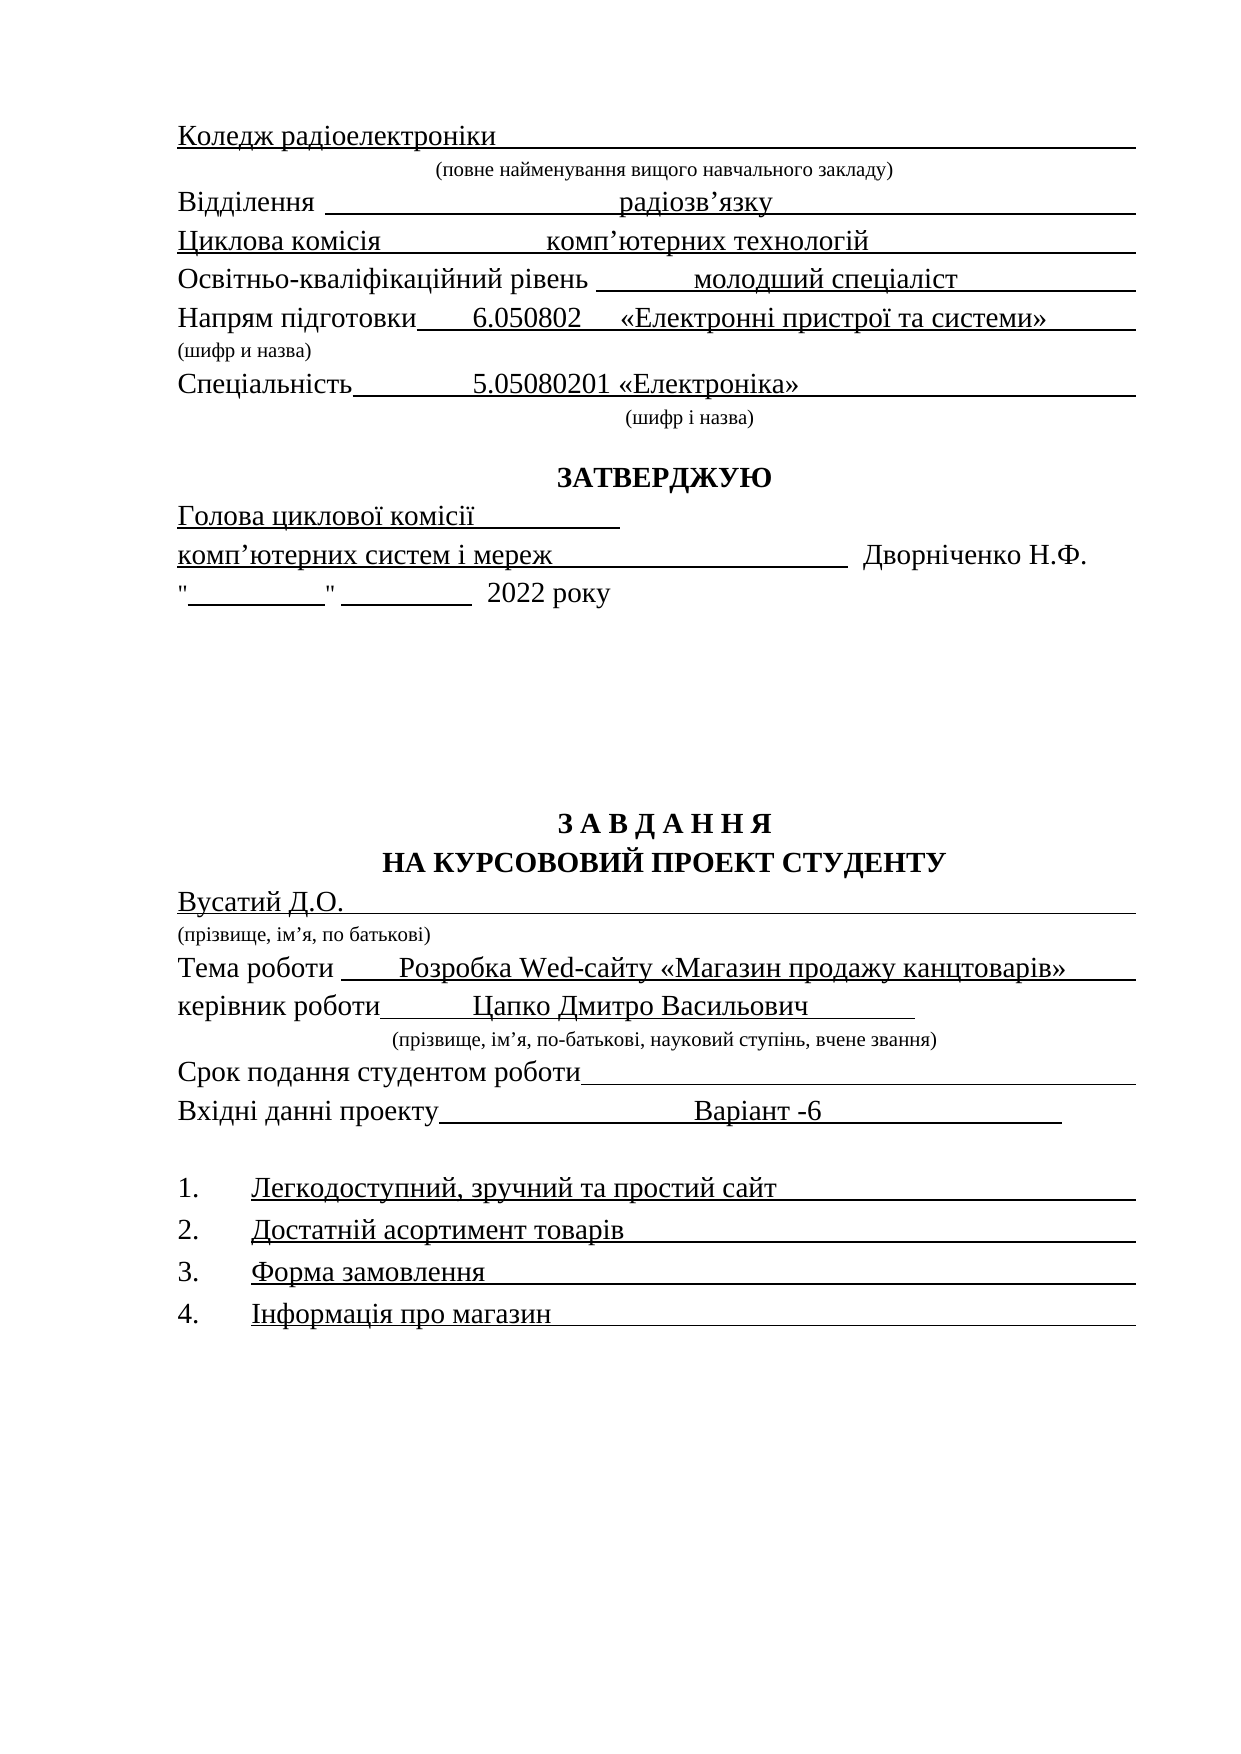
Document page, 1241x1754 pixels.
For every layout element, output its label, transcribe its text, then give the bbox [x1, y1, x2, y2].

text (шифр и назва) [177, 338, 1152, 362]
text Вусатий Д.О. [177, 884, 1152, 917]
text Тема роботи Розробка Wed-сайту «Магазин продажу канцтоварів» [177, 950, 1152, 983]
text керівник роботи Цапко Дмитро Васильович [177, 988, 1152, 1022]
text Голова циклової комісії [177, 498, 1152, 532]
text Коледж радіоелектроніки [177, 118, 1152, 152]
text Спеціальність 5.05080201 «Електроніка» [177, 366, 1152, 399]
text Вхідні данні проекту Варiант -6 [177, 1093, 1152, 1127]
text (прізвище, ім’я, по-батькові, науковий ступінь, вчене звання) [177, 1027, 1152, 1051]
text " " 2022 року [177, 575, 1152, 609]
text З А В Д А Н Н Я [177, 807, 1152, 840]
text (повне найменування вищого навчального закладу) [177, 157, 1152, 181]
text Освітньо-кваліфікаційний рівень молодший спеціаліст [177, 261, 1152, 295]
text Срок подання студентом роботи [177, 1054, 1152, 1088]
list Інформація про магазин [177, 1296, 1152, 1329]
text комп’ютерних систем і мереж Дворніченко Н.Ф. [177, 537, 1152, 570]
list Легкодоступний, зручний та простий сайт [177, 1170, 1152, 1204]
text (прізвище, ім’я, по батькові) [177, 922, 1152, 946]
text (шифр і назва) [177, 404, 1152, 429]
list Достатній асортимент товарів [177, 1212, 1152, 1246]
list Форма замовлення [177, 1254, 1152, 1287]
text ЗАТВЕРДЖУЮ [177, 460, 1152, 493]
text Напрям підготовки 6.050802 «Електронні пристрої та системи» [177, 300, 1152, 333]
text Циклова комісія комп’ютерних технологій [177, 223, 1152, 256]
text НА КУРСОВОВИЙ ПРОЕКТ СТУДЕНТУ [177, 845, 1152, 879]
text Відділення радіозв’язку [177, 184, 1152, 218]
